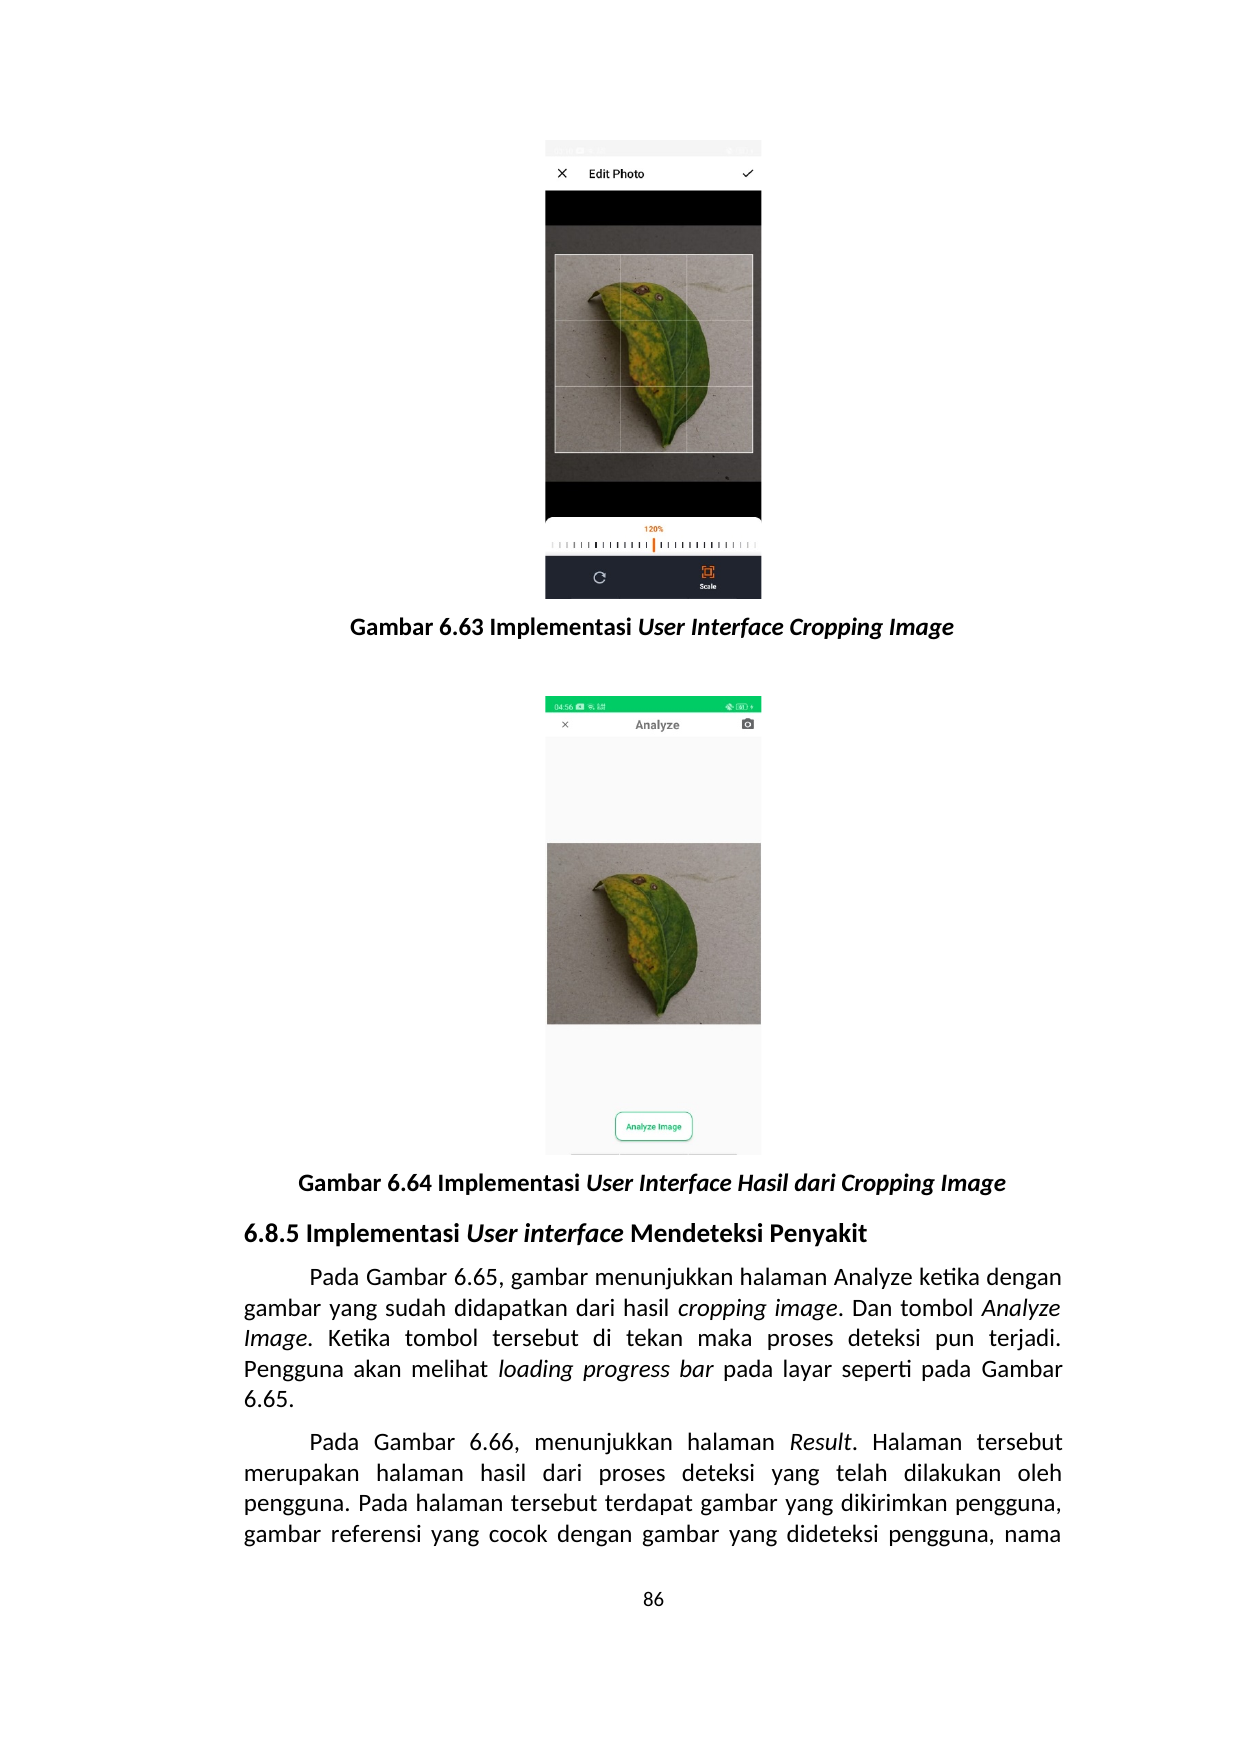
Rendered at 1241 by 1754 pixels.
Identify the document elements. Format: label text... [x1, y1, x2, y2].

subtitle Implementasi User interface Mendeteksi Penyakit [244, 1216, 1063, 1249]
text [244, 1427, 1063, 1549]
picture [545, 140, 762, 599]
picture [545, 696, 762, 1155]
